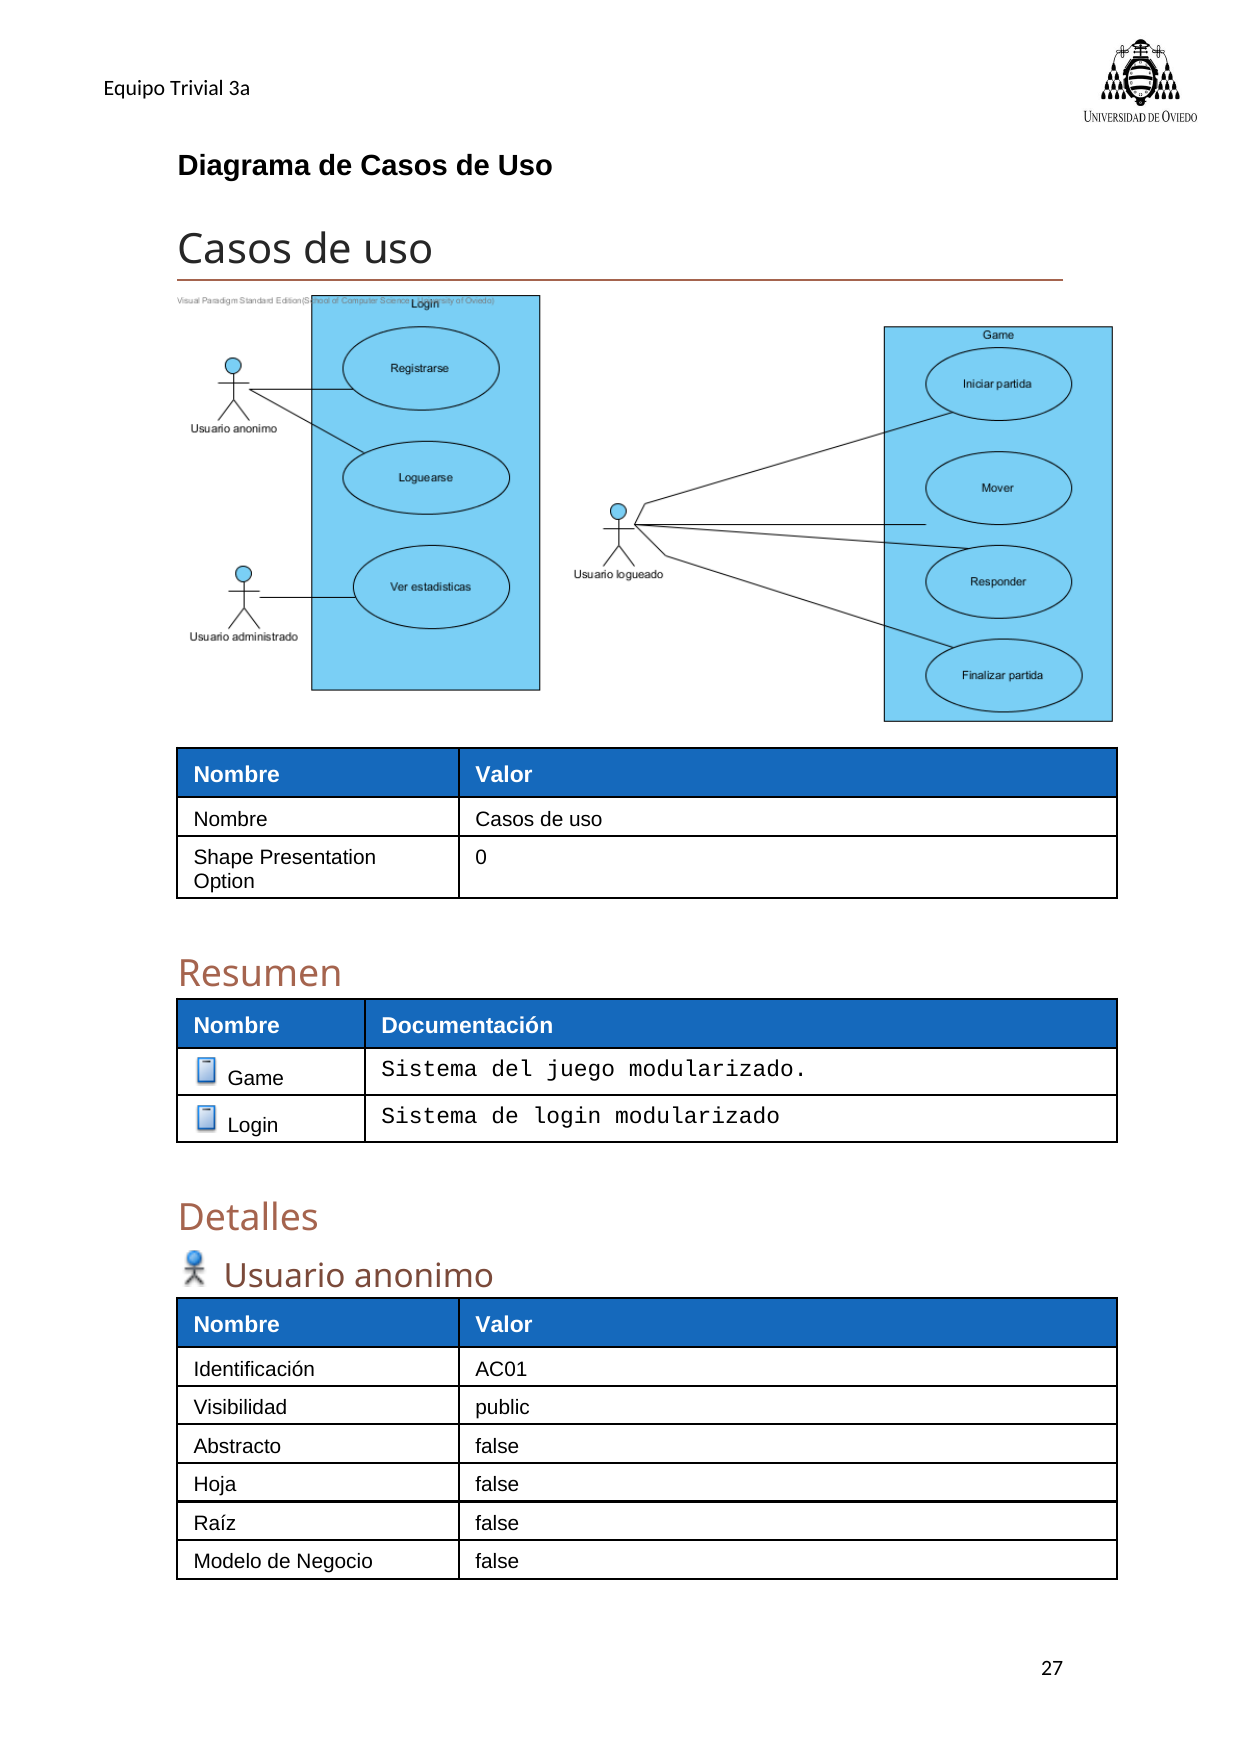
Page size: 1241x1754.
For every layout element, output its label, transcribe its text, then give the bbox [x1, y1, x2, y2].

text Diagrama de Casos de Uso [177, 148, 1063, 181]
table_cell Login [178, 1096, 364, 1141]
picture [193, 1104, 222, 1133]
picture [193, 1057, 222, 1086]
table_cell Modelo de Negocio [178, 1541, 458, 1577]
table_header Nombre [178, 1000, 364, 1047]
picture [177, 293, 1117, 726]
table_cell Nombre [178, 798, 458, 834]
table_cell Casos de uso [460, 798, 1116, 834]
subtitle Detalles [177, 1190, 1063, 1241]
table_cell AC01 [460, 1348, 1116, 1385]
table_cell Visibilidad [178, 1387, 458, 1423]
table_cell Sistema del juego modularizado. [366, 1049, 1116, 1094]
table_cell Identificación [178, 1348, 458, 1385]
subtitle Resumen [177, 946, 1063, 997]
table_cell Abstracto [178, 1425, 458, 1462]
picture [1077, 35, 1198, 123]
subtitle Usuario anonimo [177, 1249, 1063, 1297]
table_cell Hoja [178, 1464, 458, 1500]
table_header Valor [460, 1299, 1116, 1346]
table_cell false [460, 1425, 1116, 1462]
picture [177, 1249, 215, 1287]
table_cell false [460, 1464, 1116, 1500]
subtitle Casos de uso [177, 219, 1063, 279]
table_header Documentación [366, 1000, 1116, 1047]
table_cell public [460, 1387, 1116, 1423]
table_cell Raíz [178, 1503, 458, 1539]
table_cell Sistema de login modularizado [366, 1096, 1116, 1141]
table_cell Game [178, 1049, 364, 1094]
table_header Valor [460, 749, 1116, 796]
table_header Nombre [178, 1299, 458, 1346]
table_header Nombre [178, 749, 458, 796]
table_cell Shape Presentation Option [178, 837, 458, 897]
table_cell 0 [460, 837, 1116, 897]
table_cell false [460, 1503, 1116, 1539]
table_cell false [460, 1541, 1116, 1577]
